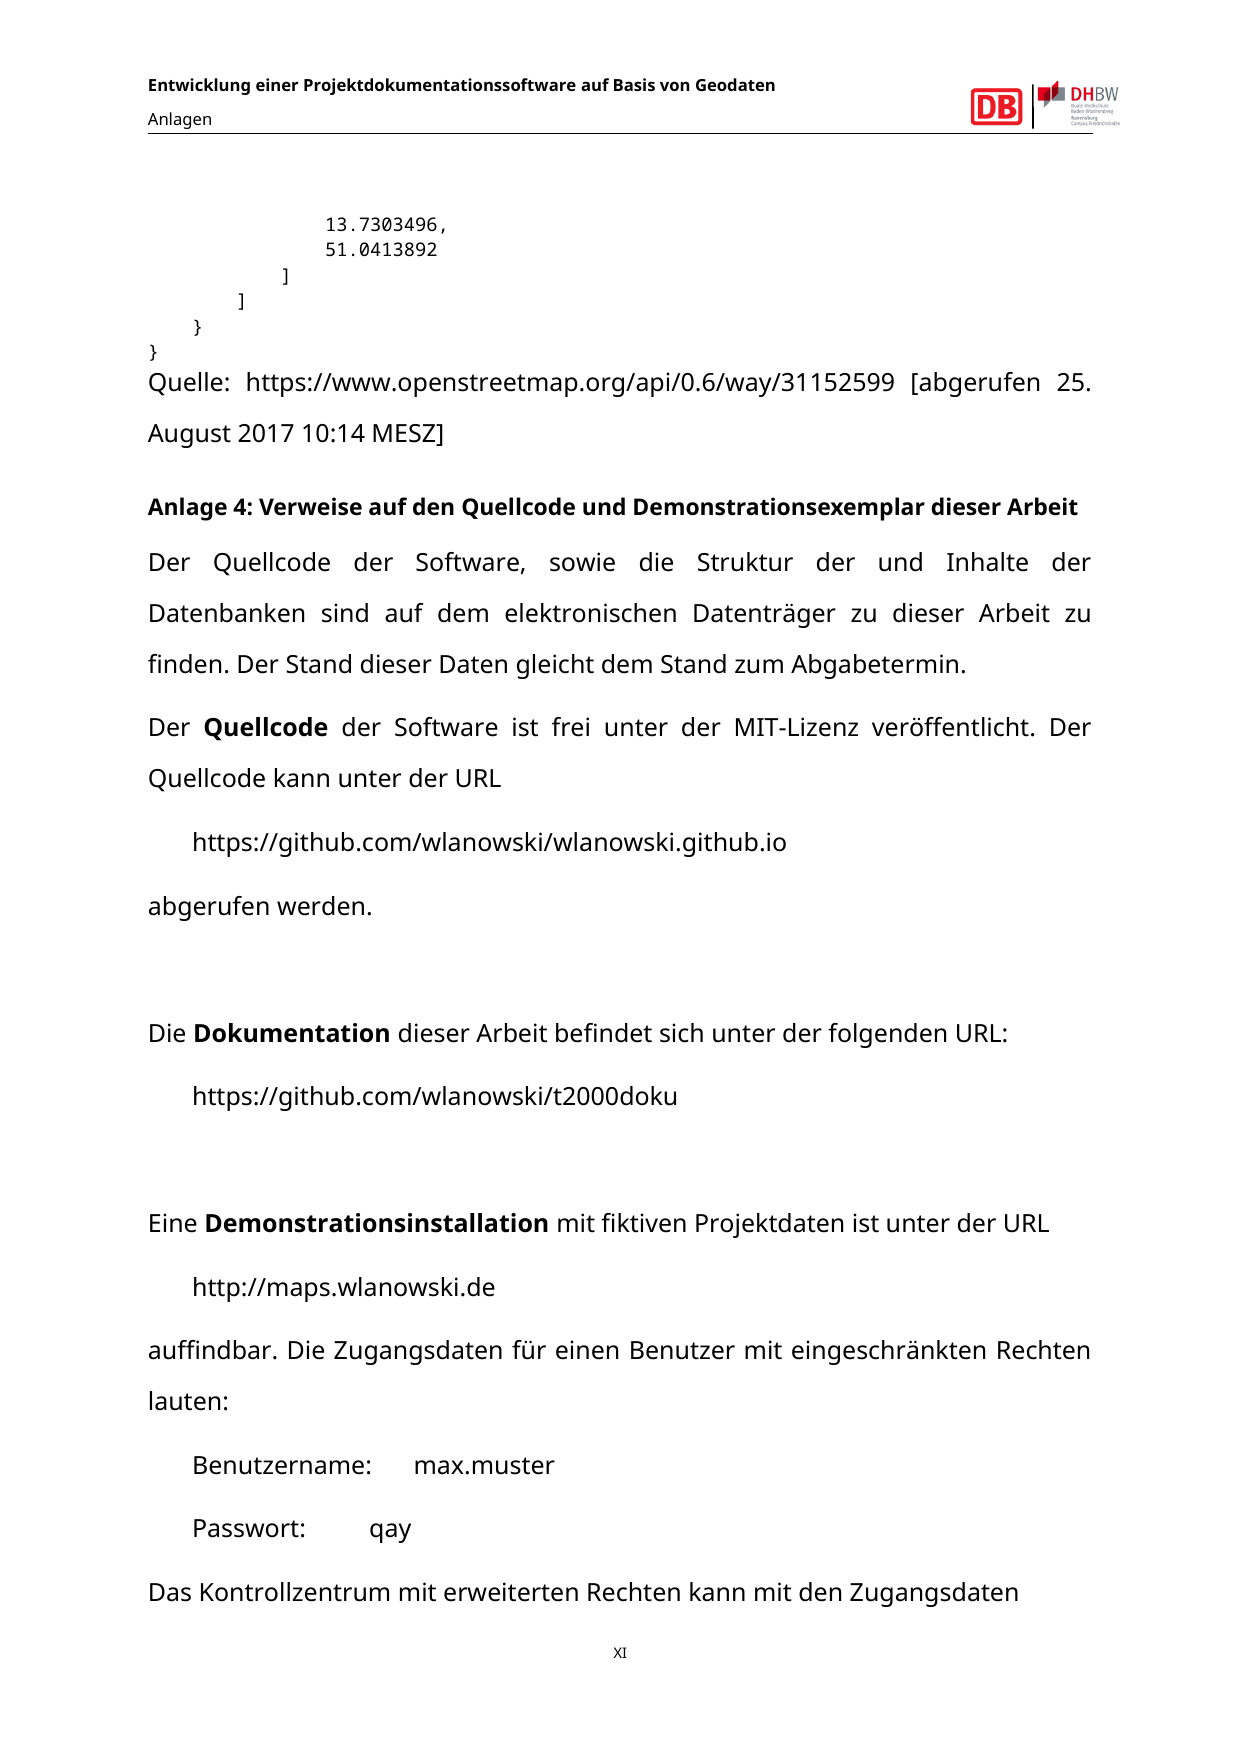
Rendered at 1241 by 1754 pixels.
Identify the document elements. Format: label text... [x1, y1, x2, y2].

text Quelle: https://www.openstreetmap.org/api/0.6/way/31152599 [abgerufen 25. August 2017 10:14 MESZ] [148, 364, 1093, 449]
text https://github.com/wlanowski/t2000doku [148, 1079, 1093, 1113]
text Der Quellcode der Software ist frei unter der MIT-Lizenz veröffentlicht. Der Quellcode kann unter der URL [148, 710, 1093, 795]
text Benutzername: max.muster [148, 1447, 1093, 1482]
text Passwort: qay [148, 1511, 1093, 1545]
text auffindbar. Die Zugangsdaten für einen Benutzer mit eingeschränkten Rechten lauten: [148, 1333, 1093, 1418]
text } [148, 313, 1093, 339]
subtitle Anlage 4: Verweise auf den Quellcode und Demonstrationsexemplar dieser Arbeit [148, 491, 1093, 522]
text Eine Demonstrationsinstallation mit fiktiven Projektdaten ist unter der URL [148, 1206, 1093, 1240]
text Das Kontrollzentrum mit erweiterten Rechten kann mit den Zugangsdaten [148, 1574, 1093, 1609]
picture [970, 88, 1023, 126]
text ] [148, 262, 1093, 288]
text http://maps.wlanowski.de [148, 1269, 1093, 1303]
text 51.0413892 [148, 237, 1093, 262]
text ] [148, 288, 1093, 313]
text Die Dokumentation dieser Arbeit befindet sich unter der folgenden URL: [148, 1015, 1093, 1049]
picture [1037, 81, 1120, 126]
text 13.7303496, [148, 211, 1093, 237]
text https://github.com/wlanowski/wlanowski.github.io [148, 824, 1093, 859]
text } [148, 339, 1093, 364]
text abgerufen werden. [148, 888, 1093, 922]
text Der Quellcode der Software, sowie die Struktur der und Inhalte der Datenbanken sind auf dem elektronischen Datenträger zu dieser Arbeit zu finden. Der Stand dieser Daten gleicht dem Stand zum Abgabetermin. [148, 544, 1093, 681]
